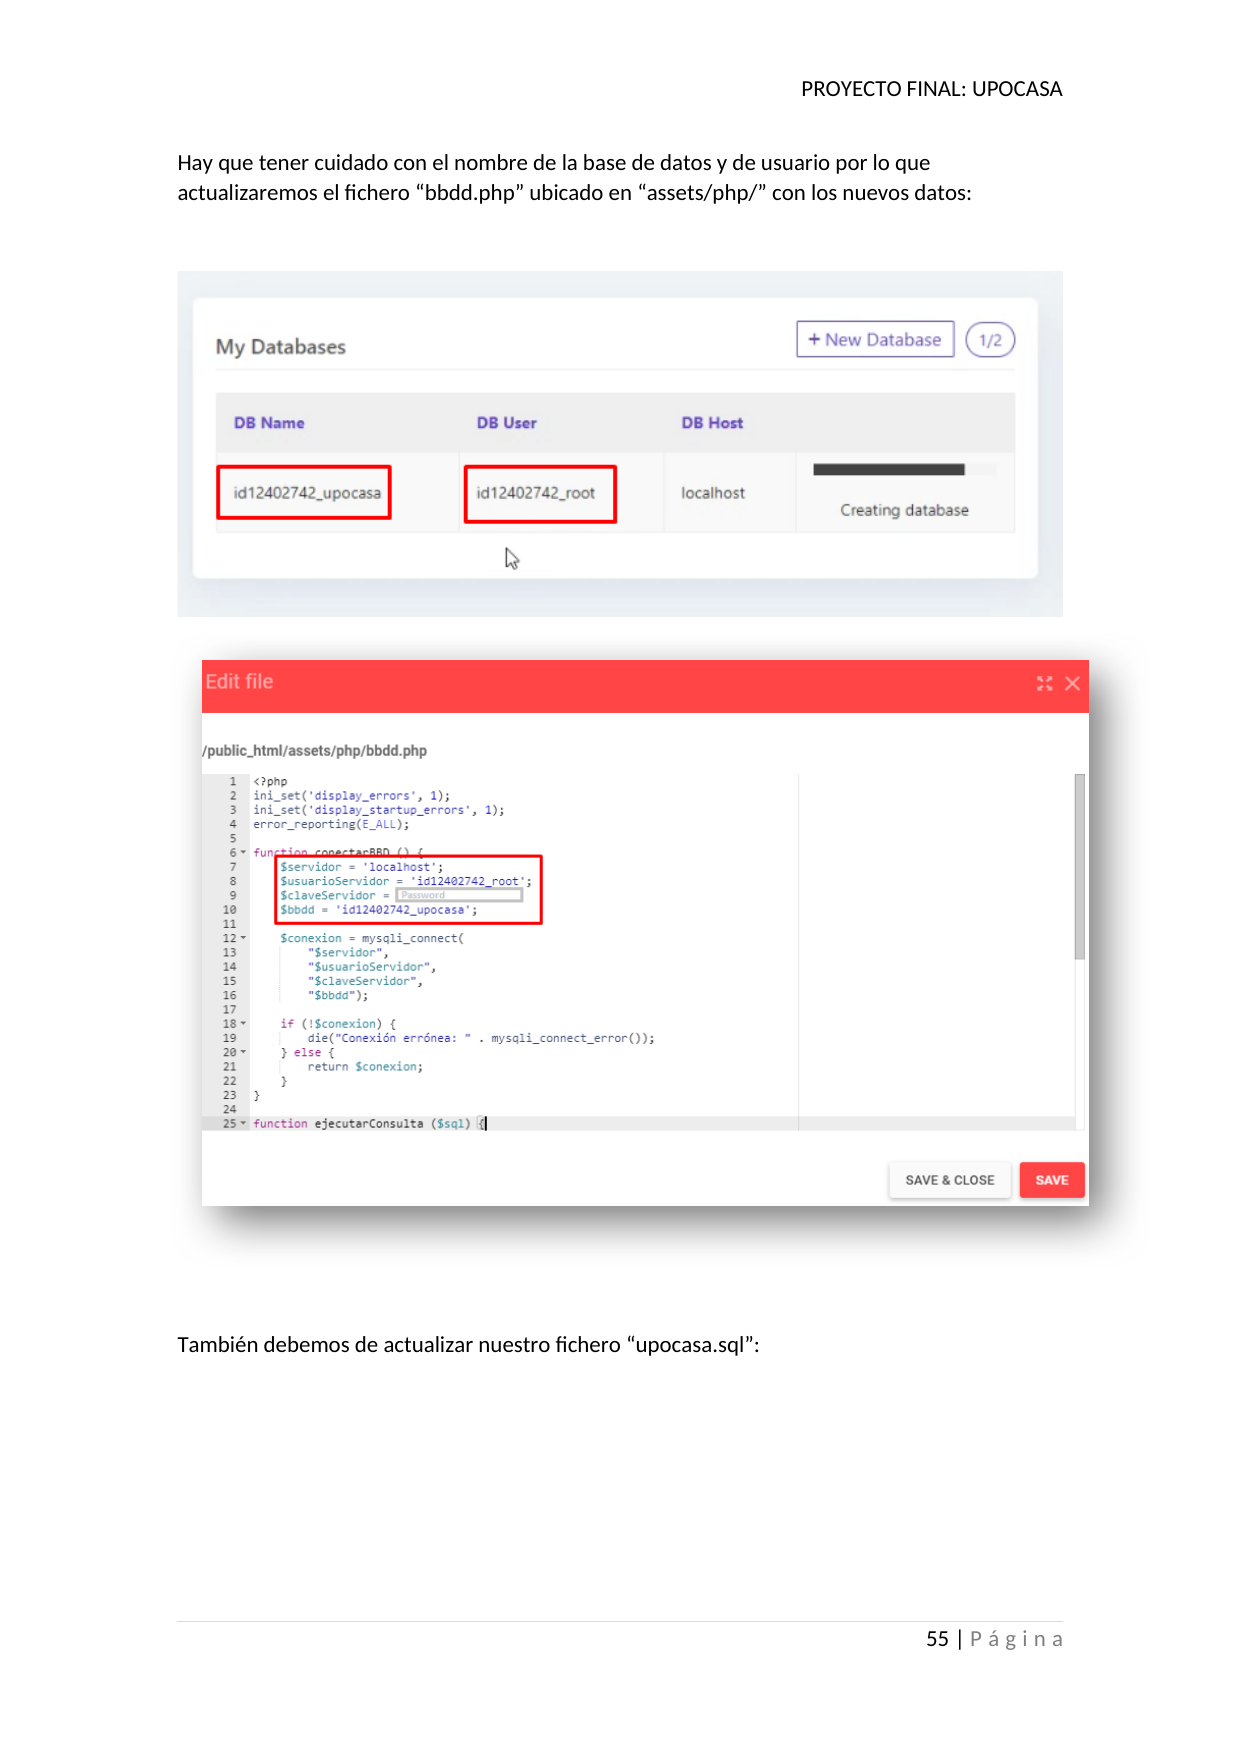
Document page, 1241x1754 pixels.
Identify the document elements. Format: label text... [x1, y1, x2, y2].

picture [202, 660, 1089, 1206]
text También debemos de actualizar nuestro fichero “upocasa.sql”: [177, 1330, 1063, 1358]
picture [177, 271, 1063, 617]
text Hay que tener cuidado con el nombre de la base de datos y de usuario por lo que actualizaremos el fichero “bbdd.php” ubicado en “assets/php/” con los nuevos datos: [177, 148, 1063, 206]
